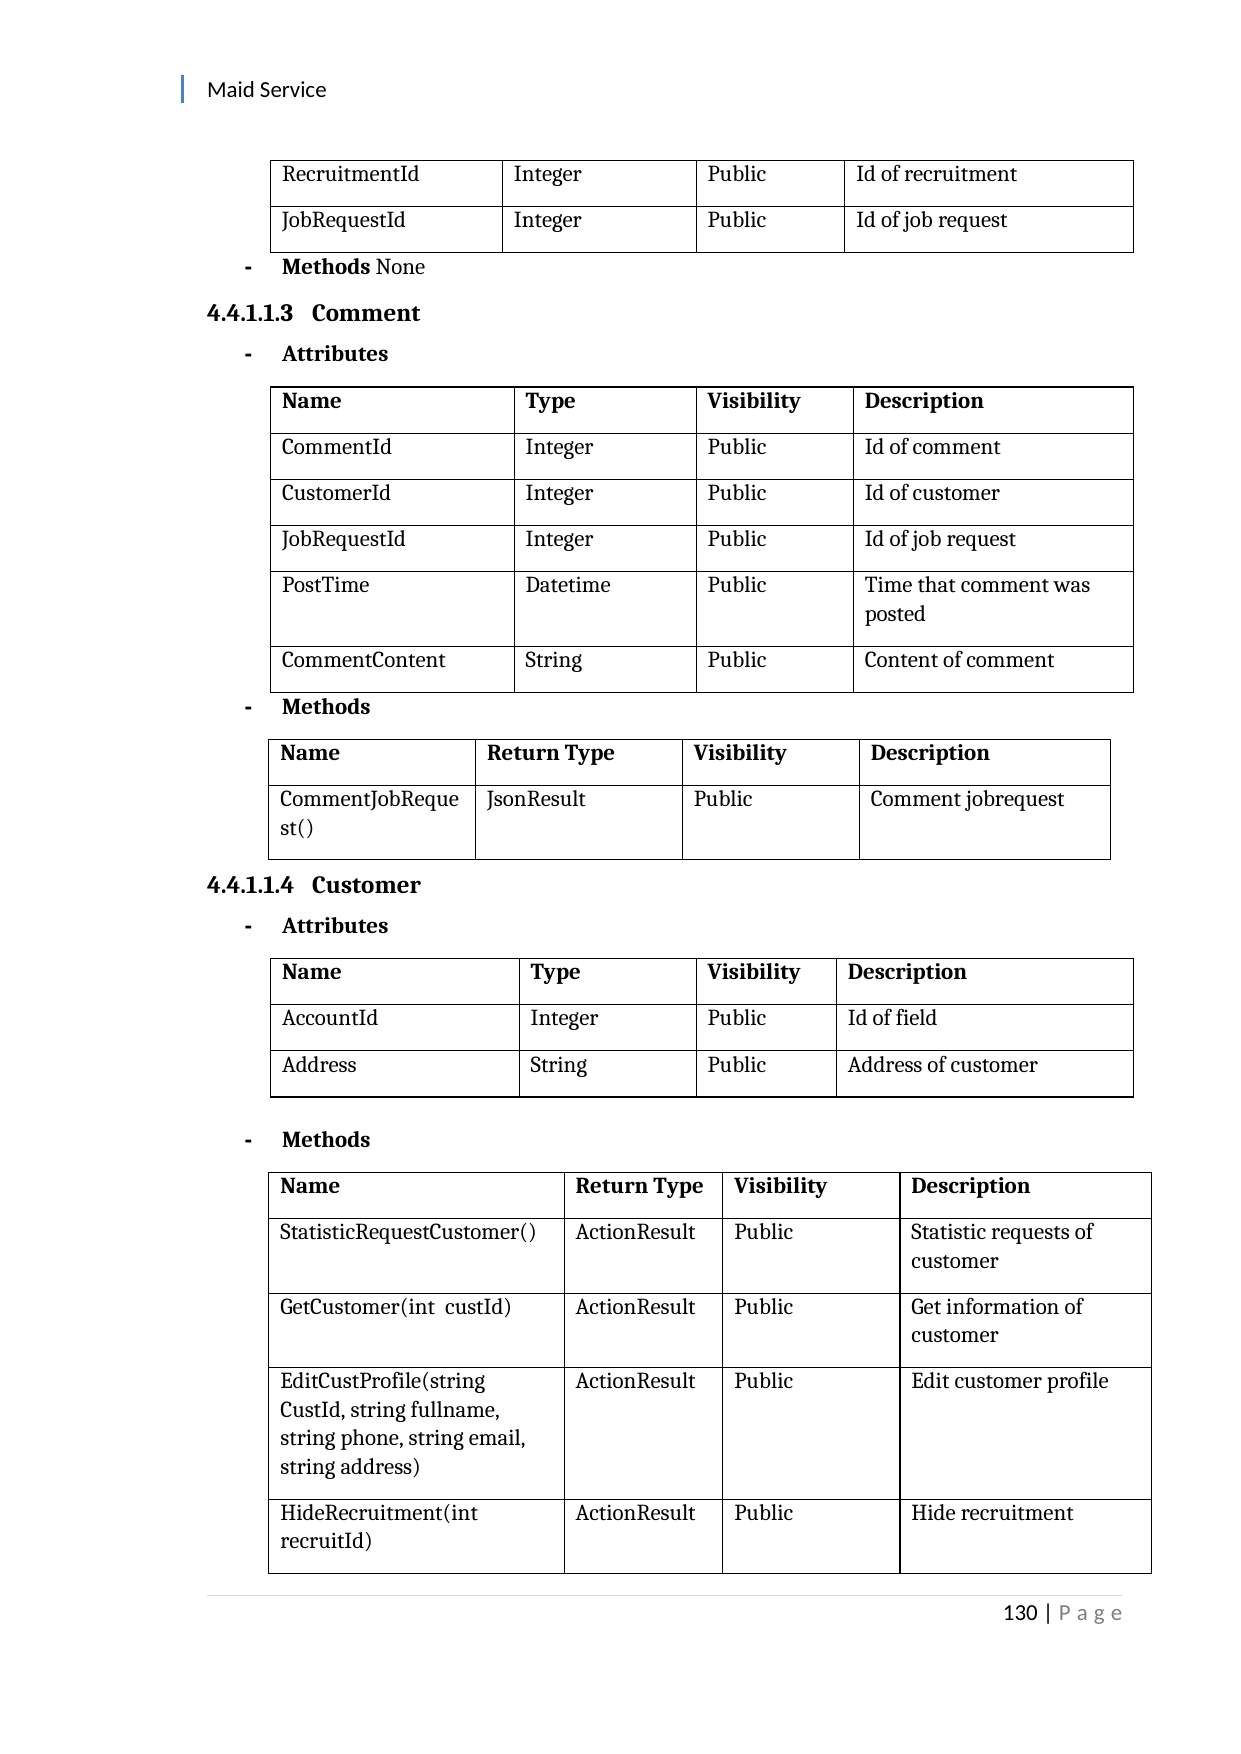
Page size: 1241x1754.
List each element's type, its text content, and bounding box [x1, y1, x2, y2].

table_header Description [854, 388, 1133, 432]
table_cell Time that comment was posted [854, 572, 1133, 646]
table_cell Public [723, 1219, 899, 1293]
list Attributes [244, 340, 1122, 368]
table_cell Integer [520, 1005, 696, 1050]
table_cell Content of comment [854, 647, 1133, 692]
list Attributes [244, 912, 1122, 939]
table_cell Integer [503, 207, 696, 252]
table_cell Statistic requests of customer [901, 1219, 1151, 1293]
table_header Return Type [476, 740, 682, 785]
table_header Visibility [723, 1173, 899, 1218]
table_cell CustomerId [271, 480, 514, 525]
table_cell Public [697, 1005, 836, 1050]
subtitle Comment [207, 299, 1122, 328]
table_cell Public [723, 1294, 899, 1367]
table_cell Public [697, 207, 844, 252]
table_cell Datetime [515, 572, 696, 646]
table_cell Id of customer [854, 480, 1133, 525]
table_header Type [520, 959, 696, 1004]
table_header Visibility [683, 740, 859, 785]
table_cell Public [723, 1500, 899, 1573]
table_cell Edit customer profile [901, 1368, 1151, 1499]
table_cell ActionResult [565, 1500, 722, 1573]
table_header Visibility [697, 388, 853, 432]
table_cell Address [271, 1051, 519, 1096]
table_cell String [520, 1051, 696, 1096]
table_cell JobRequestId [271, 526, 514, 571]
table_cell Id of recruitment [845, 161, 1133, 206]
table_cell Address of customer [837, 1051, 1133, 1096]
table_cell Public [697, 647, 853, 692]
table_cell Public [683, 786, 859, 859]
table_header Description [837, 959, 1133, 1004]
table_cell ActionResult [565, 1219, 722, 1293]
table_header Return Type [565, 1173, 722, 1218]
table_header Name [271, 388, 514, 432]
table_cell Integer [515, 526, 696, 571]
table_cell RecruitmentId [271, 161, 502, 206]
list Methods None [244, 253, 1122, 280]
table_cell Public [697, 434, 853, 479]
table_cell Public [697, 480, 853, 525]
table_header Name [271, 959, 519, 1004]
table_cell Id of job request [854, 526, 1133, 571]
table_cell EditCustProfile(string CustId, string fullname, string phone, string email, string address) [269, 1368, 564, 1499]
table_cell GetCustomer(int custId) [269, 1294, 564, 1367]
table_header Name [269, 1173, 564, 1218]
table_cell ActionResult [565, 1294, 722, 1367]
table_cell Comment jobrequest [860, 786, 1110, 859]
table_header Name [269, 740, 475, 785]
table_header Description [860, 740, 1110, 785]
table_cell ActionResult [565, 1368, 722, 1499]
table_header Description [901, 1173, 1151, 1218]
table_cell AccountId [271, 1005, 519, 1050]
table_cell Id of job request [845, 207, 1133, 252]
table_cell Integer [503, 161, 696, 206]
table_cell Public [697, 526, 853, 571]
table_cell HideRecruitment(int recruitId) [269, 1500, 564, 1573]
table_cell Integer [515, 434, 696, 479]
table_cell JobRequestId [271, 207, 502, 252]
table_cell PostTime [271, 572, 514, 646]
list Methods [244, 693, 1122, 720]
list Methods [244, 1126, 1122, 1153]
subtitle Customer [207, 871, 1122, 899]
table_header Visibility [697, 959, 836, 1004]
table_cell Public [697, 572, 853, 646]
table_cell Integer [515, 480, 696, 525]
table_cell JsonResult [476, 786, 682, 859]
table_header Type [515, 388, 696, 432]
table_cell Id of field [837, 1005, 1133, 1050]
table_cell CommentContent [271, 647, 514, 692]
table_cell Get information of customer [901, 1294, 1151, 1367]
table_cell Public [723, 1368, 899, 1499]
table_cell String [515, 647, 696, 692]
table_cell CommentId [271, 434, 514, 479]
table_cell Public [697, 1051, 836, 1096]
table_cell Hide recruitment [901, 1500, 1151, 1573]
table_cell Public [697, 161, 844, 206]
table_cell CommentJobRequest() [269, 786, 475, 859]
table_cell StatisticRequestCustomer() [269, 1219, 564, 1293]
table_cell Id of comment [854, 434, 1133, 479]
